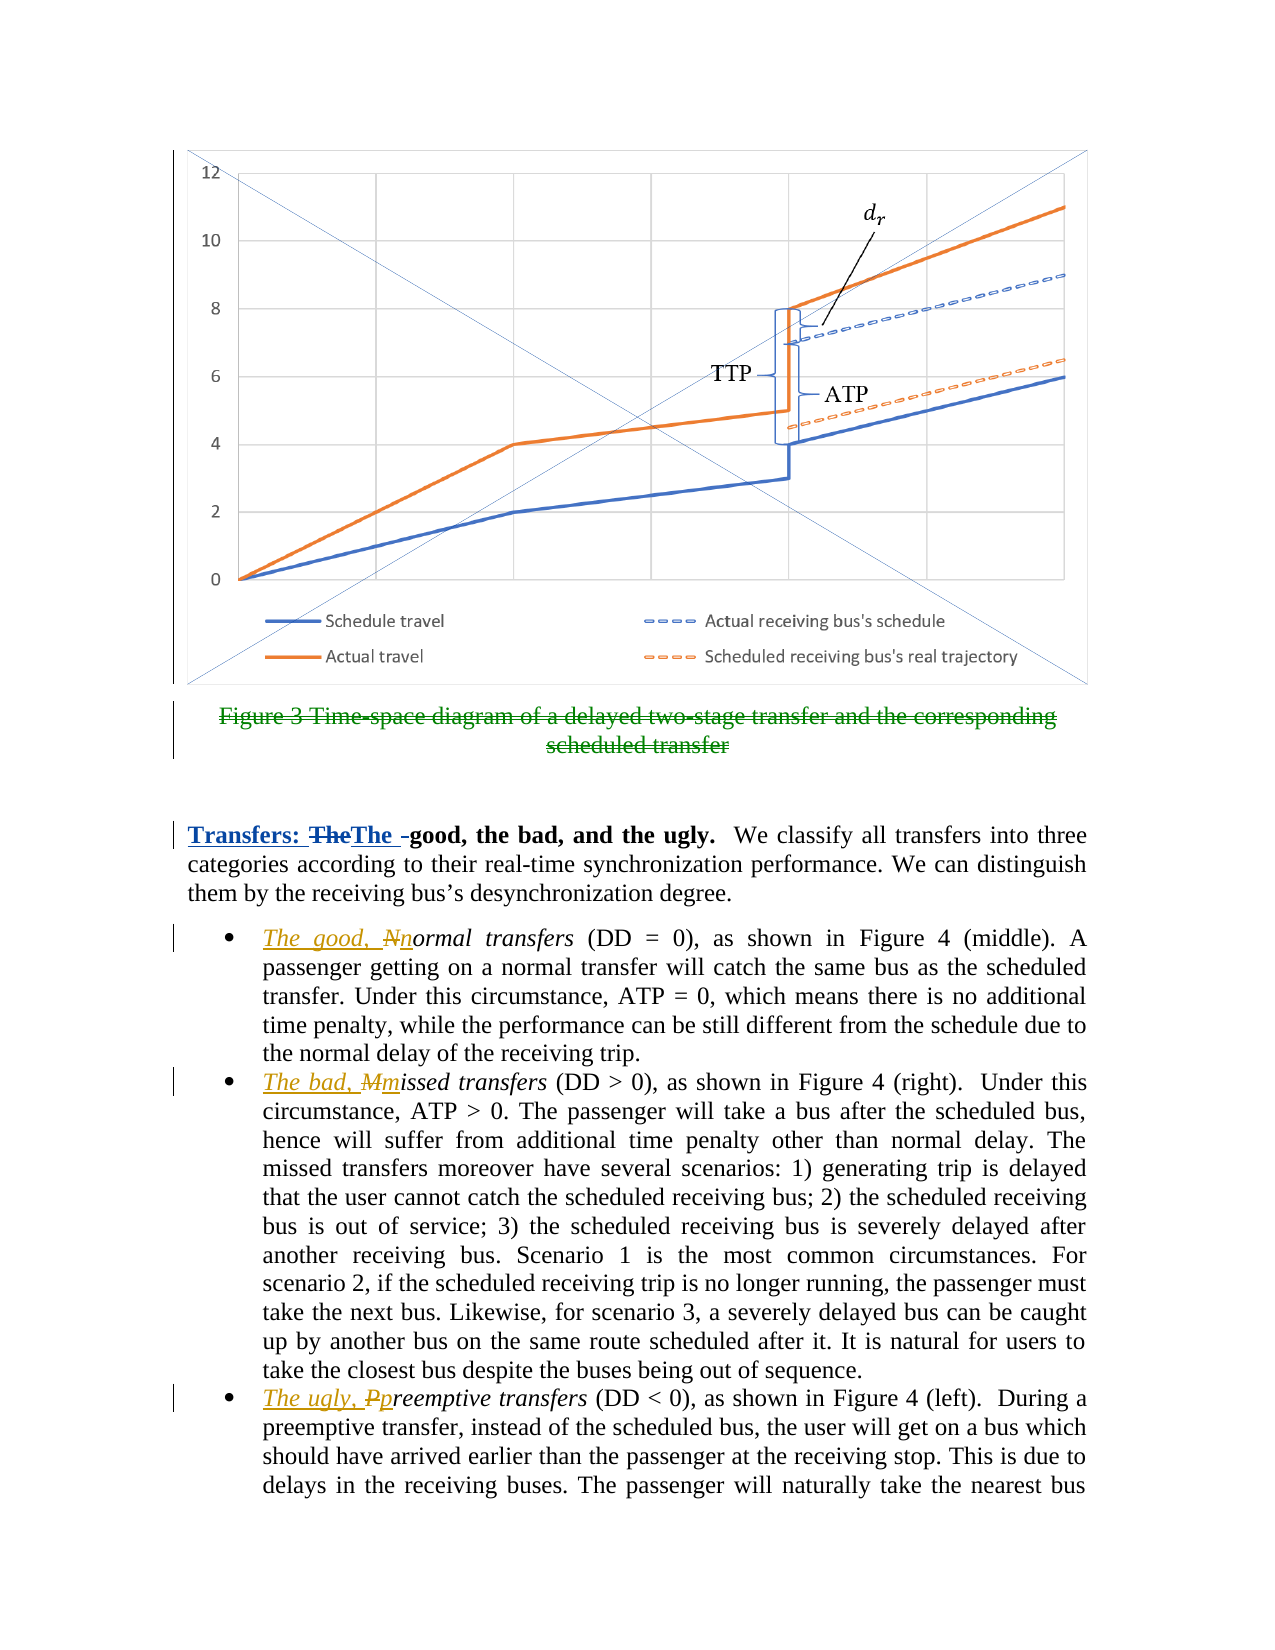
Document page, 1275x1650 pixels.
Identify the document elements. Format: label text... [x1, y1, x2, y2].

picture [640, 151, 1088, 683]
picture [189, 418, 1086, 685]
picture [190, 150, 1085, 416]
text good, the bad, and the ugly. We classify all transfers into three categories according to their real-time synchronization performance. We can distinguish them by the receiving bus’s desynchronization degree. [187, 821, 1087, 907]
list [225, 1383, 1087, 1498]
list ormal transfers (DD = 0), as shown in Figure 3 (middle). A passenger getting on a normal transfer will catch the same bus as the scheduled transfer. Under this circumstance, ATP = 0, which means there is no additional time penalty, while the performance can be still different from the schedule due to the normal delay of the receiving trip. [225, 923, 1087, 1067]
picture [187, 151, 635, 683]
list issed transfers (DD > 0), as shown in Figure 3 (right). Under this circumstance, ATP > 0. The passenger will take a bus after the scheduled bus, hence will suffer from additional time penalty other than normal delay. The missed transfers moreover have several scenarios: 1) generating trip is delayed that the user cannot catch the scheduled receiving bus; 2) the scheduled receiving bus is out of service; 3) the scheduled receiving bus is severely delayed after another receiving bus. Scenario 1 is the most common circumstances. For scenario 2, if the scheduled receiving trip is no longer running, the passenger must take the next bus. Likewise, for scenario 3, a severely delayed bus can be caught up by another bus on the same route scheduled after it. It is natural for users to take the closest bus despite the buses being out of sequence. [225, 1067, 1087, 1383]
